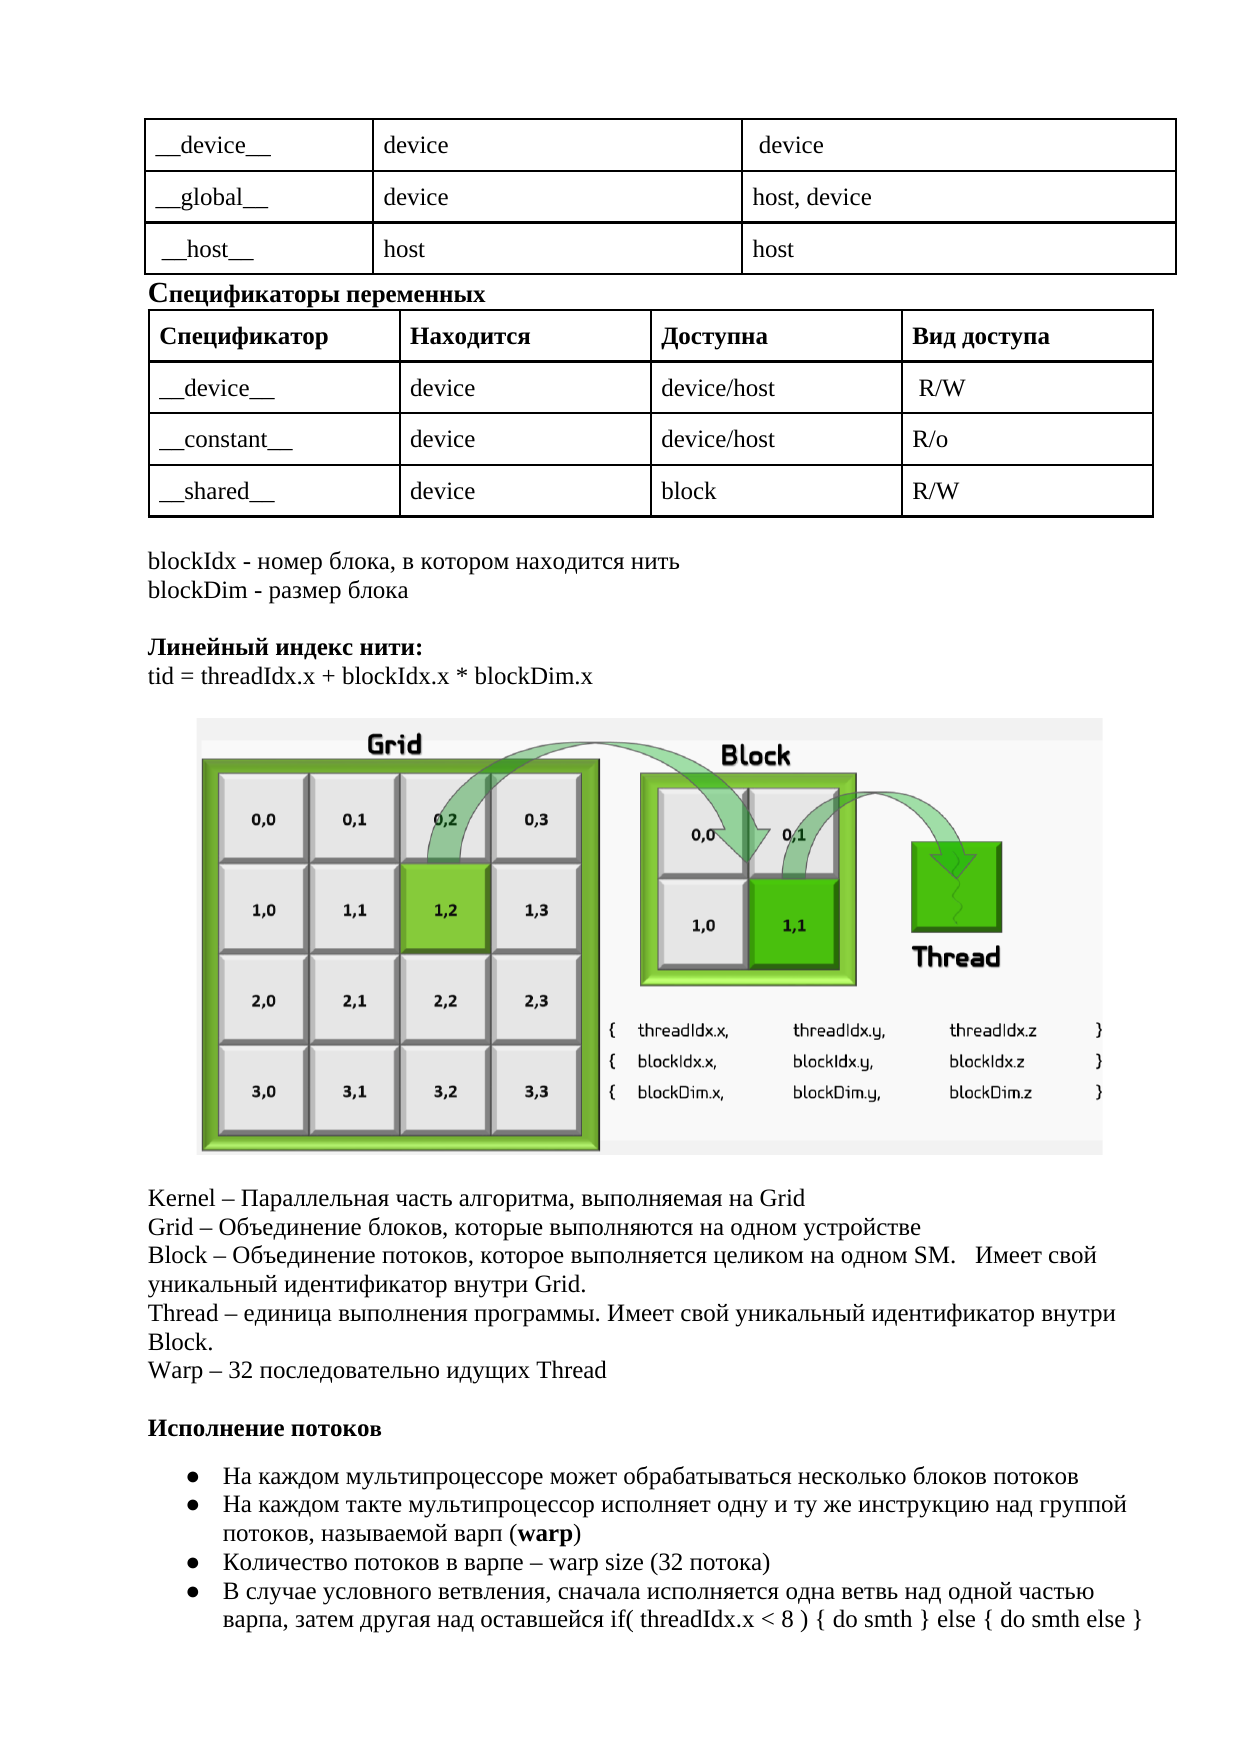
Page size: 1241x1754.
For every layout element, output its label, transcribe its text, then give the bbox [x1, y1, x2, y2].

table_cell device [401, 414, 650, 464]
list На каждом такте мультипроцессор исполняет одну и ту же инструкцию над группой потоков, называемой варп (warp) [185, 1489, 1152, 1547]
text blockIdx - номер блока, в котором находится нить [148, 546, 1152, 575]
table_cell R/W [903, 466, 1152, 515]
text Block – Объединение потоков, которое выполняется целиком на одном SM. Имеет свой уникальный идентификатор внутри Grid. [148, 1241, 1152, 1298]
table_cell device/host [652, 363, 901, 412]
table_cell host, device [743, 172, 1175, 221]
text Линейный индекс нити: [148, 632, 1152, 661]
list В случае условного ветвления, сначала исполняется одна ветвь над одной частью варпа, затем другая над оставшейся if( threadIdx.x < 8 ) { do smth } else { do smth else } [185, 1576, 1152, 1633]
table_cell __host__ [146, 224, 372, 273]
table_cell device [401, 363, 650, 412]
table_cell block [652, 466, 901, 515]
text Warp – 32 последовательно идущих Thread [148, 1356, 1152, 1384]
table_cell device [374, 172, 741, 221]
picture [196, 718, 1103, 1155]
table_cell device [401, 466, 650, 515]
table_header Спецификатор [150, 311, 399, 360]
table_cell device/host [652, 414, 901, 464]
text Исполнение потоков [148, 1413, 1152, 1442]
table_cell device [374, 120, 741, 170]
table_cell __device__ [146, 120, 372, 170]
table_header Доступна [652, 311, 901, 360]
table_header Вид доступа [903, 311, 1152, 360]
table_cell host [374, 224, 741, 273]
text Thread – единица выполнения программы. Имеет свой уникальный идентификатор внутри Block. [148, 1298, 1152, 1356]
table_cell R/o [903, 414, 1152, 464]
table_cell __device__ [150, 363, 399, 412]
text Grid – Объединение блоков, которые выполняются на одном устройстве [148, 1212, 1152, 1241]
table_cell device [743, 120, 1175, 170]
list На каждом мультипроцессоре может обрабатываться несколько блоков потоков [185, 1461, 1152, 1489]
table_cell __constant__ [150, 414, 399, 464]
table_header Находится [401, 311, 650, 360]
text Kernel – Параллельная часть алгоритма, выполняемая на Grid [148, 1183, 1152, 1212]
table_cell __global__ [146, 172, 372, 221]
text Спецификаторы переменных [148, 275, 1152, 309]
text blockDim - размер блока [148, 575, 1152, 604]
table_cell host [743, 224, 1175, 273]
table_cell R/W [903, 363, 1152, 412]
list Количество потоков в варпе – warp size (32 потока) [185, 1547, 1152, 1576]
text tid = threadIdx.x + blockIdx.x * blockDim.x [148, 661, 1152, 690]
table_cell __shared__ [150, 466, 399, 515]
